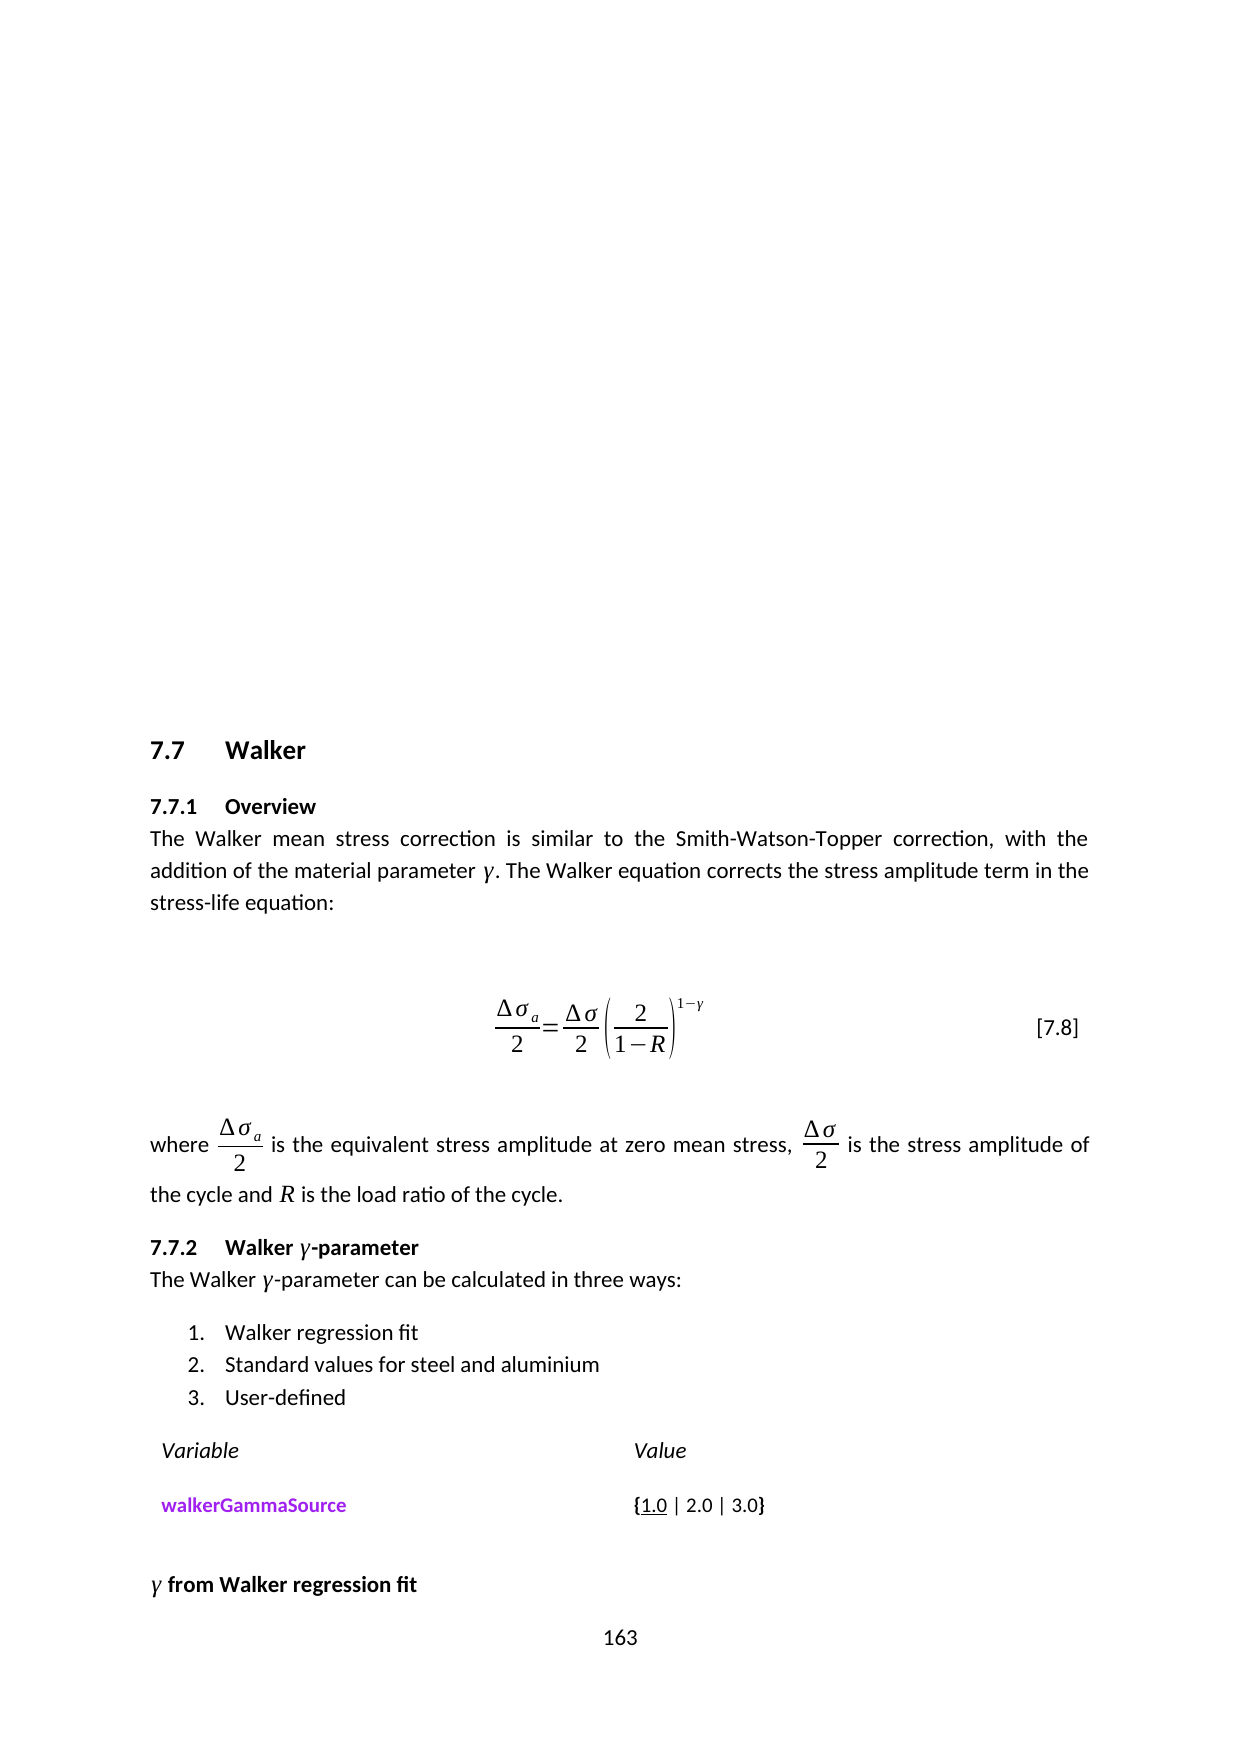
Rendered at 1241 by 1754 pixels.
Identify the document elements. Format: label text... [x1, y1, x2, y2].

text The Walker mean stress correction is similar to the Smith-Watson-Topper correction, with the addition of the material parameter . The Walker equation corrects the stress amplitude term in the stress-life equation: [150, 824, 1090, 917]
subtitle 7.7 Walker [150, 733, 1090, 766]
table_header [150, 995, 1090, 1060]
subtitle 7.7.1 Overview [150, 792, 1090, 820]
text from Walker regression fit [150, 1570, 1090, 1598]
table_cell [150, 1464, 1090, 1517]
subtitle 7.7.2 Walker -parameter [150, 1233, 1090, 1261]
list Walker regression fit [187, 1318, 1090, 1346]
list Standard values for steel and aluminium [187, 1351, 1090, 1378]
list User-defined [187, 1383, 1090, 1411]
text where is the equivalent stress amplitude at zero mean stress, is the stress amplitude of the cycle and is the load ratio of the cycle. [150, 1113, 1090, 1208]
text The Walker -parameter can be calculated in three ways: [150, 1265, 1090, 1293]
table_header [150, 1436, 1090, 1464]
